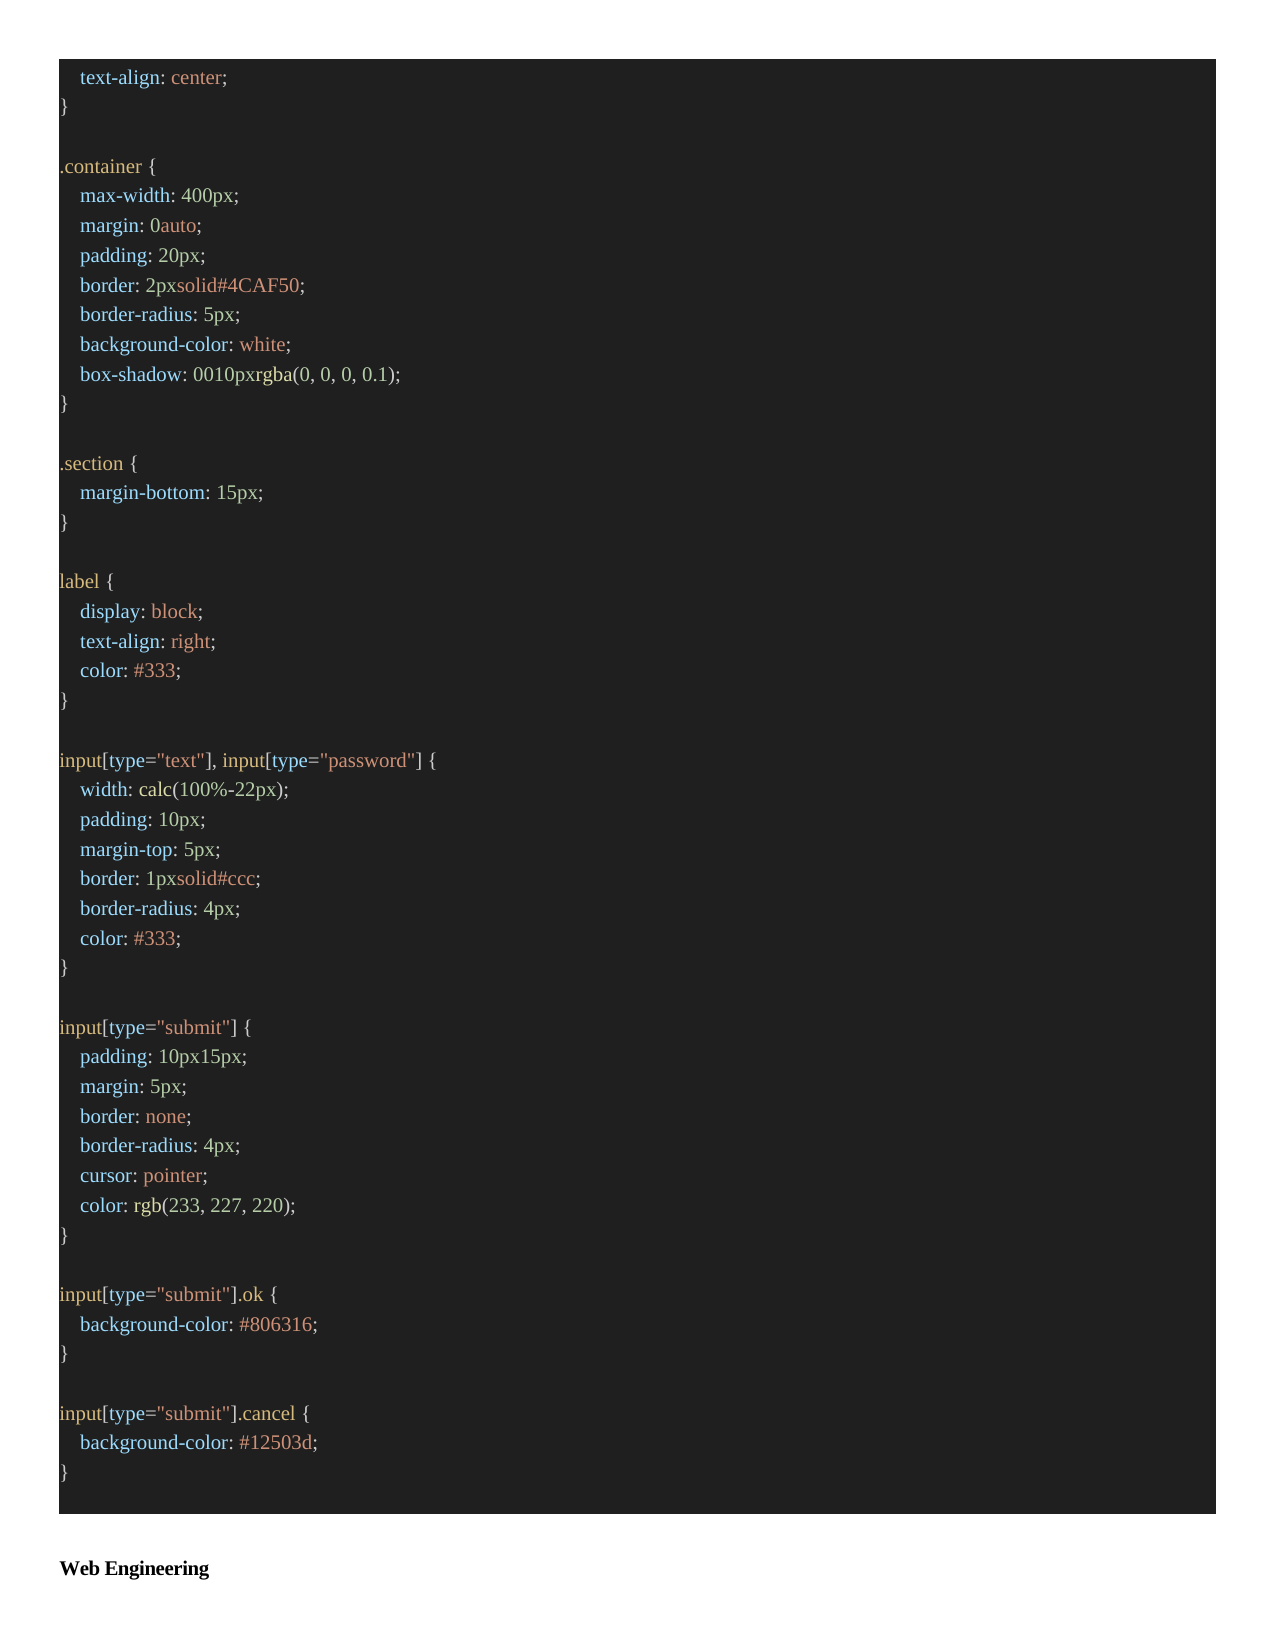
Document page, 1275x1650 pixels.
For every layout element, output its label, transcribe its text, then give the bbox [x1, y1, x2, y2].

text margin: 0auto; [59, 207, 1216, 237]
text border: 2pxsolid#4CAF50; [59, 267, 1216, 297]
text label { [59, 564, 1216, 593]
text input[type="submit"].cancel { [59, 1395, 1216, 1425]
text border-radius: 4px; [59, 890, 1216, 920]
text width: calc(100%-22px); [59, 772, 1216, 801]
text max-width: 400px; [59, 178, 1216, 207]
text .section { [59, 445, 1216, 475]
text input[type="submit"].ok { [59, 1276, 1216, 1306]
text } [59, 950, 1216, 979]
text text-align: right; [59, 623, 1216, 653]
text margin-top: 5px; [59, 831, 1216, 861]
text } [59, 504, 1216, 534]
text border: none; [59, 1098, 1216, 1128]
text input[type="submit"] { [59, 1009, 1216, 1039]
text padding: 10px15px; [59, 1039, 1216, 1068]
text border-radius: 4px; [59, 1128, 1216, 1157]
text text-align: center; [59, 59, 1216, 89]
text } [59, 1454, 1216, 1484]
text color: rgb(233, 227, 220); [59, 1187, 1216, 1217]
text Web Engineering [59, 1556, 1216, 1580]
text } [59, 682, 1216, 712]
text } [59, 89, 1216, 118]
text display: block; [59, 593, 1216, 623]
text .container { [59, 148, 1216, 178]
text padding: 10px; [59, 801, 1216, 831]
text color: #333; [59, 653, 1216, 682]
text cursor: pointer; [59, 1157, 1216, 1187]
text background-color: #12503d; [59, 1425, 1216, 1454]
text border-radius: 5px; [59, 297, 1216, 326]
text } [59, 386, 1216, 415]
text margin: 5px; [59, 1068, 1216, 1098]
text padding: 20px; [59, 237, 1216, 267]
text background-color: #806316; [59, 1306, 1216, 1336]
text background-color: white; [59, 326, 1216, 356]
text } [59, 1217, 1216, 1247]
text margin-bottom: 15px; [59, 475, 1216, 504]
text color: #333; [59, 920, 1216, 950]
text } [59, 1336, 1216, 1365]
text input[type="text"], input[type="password"] { [59, 742, 1216, 772]
text box-shadow: 0010pxrgba(0, 0, 0, 0.1); [59, 356, 1216, 386]
text border: 1pxsolid#ccc; [59, 861, 1216, 890]
